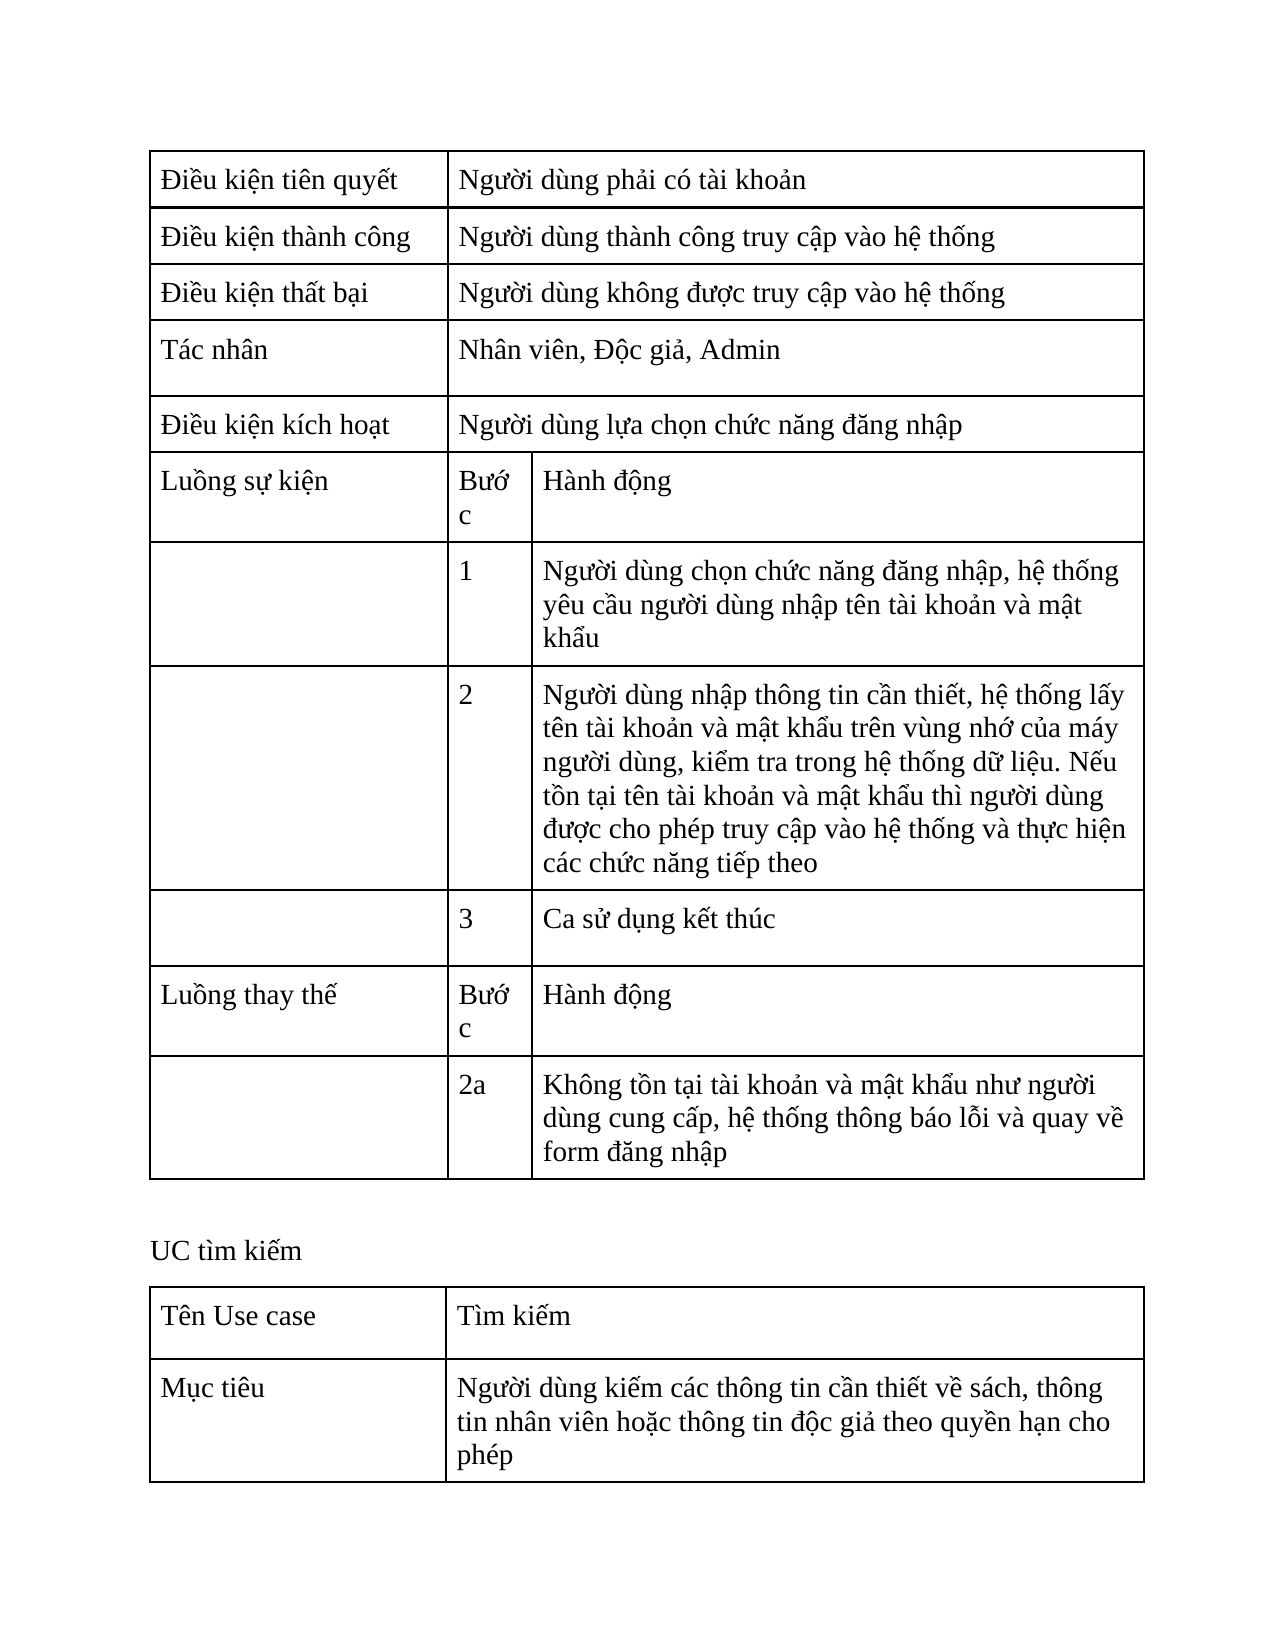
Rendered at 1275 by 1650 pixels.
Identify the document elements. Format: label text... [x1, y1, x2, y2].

table_header Tìm kiếm [447, 1288, 1143, 1358]
table_cell Ca sử dụng kết thúc [533, 891, 1143, 964]
table_cell Người dùng không được truy cập vào hệ thống [449, 265, 1143, 319]
table_cell Tác nhân [151, 321, 447, 394]
table_cell [151, 543, 447, 664]
table_cell Không tồn tại tài khoản và mật khẩu như người dùng cung cấp, hệ thống thông báo lỗi và quay về form đăng nhập [533, 1057, 1143, 1178]
table_cell 1 [449, 543, 531, 664]
table_cell [151, 1057, 447, 1178]
table_cell Hành động [533, 453, 1143, 541]
table_cell Bước [449, 967, 531, 1054]
table_cell [151, 891, 447, 964]
table_cell Người dùng chọn chức năng đăng nhập, hệ thống yêu cầu người dùng nhập tên tài khoản và mật khẩu [533, 543, 1143, 664]
table_cell Điều kiện tiên quyết [151, 152, 447, 206]
table_cell Luồng thay thế [151, 967, 447, 1054]
table_cell Hành động [533, 967, 1143, 1054]
table_cell Người dùng thành công truy cập vào hệ thống [449, 209, 1143, 263]
table_cell [151, 667, 447, 889]
table_cell Luồng sự kiện [151, 453, 447, 541]
table_cell Người dùng kiếm các thông tin cần thiết về sách, thông tin nhân viên hoặc thông tin độc giả theo quyền hạn cho phép [447, 1360, 1143, 1481]
table_cell Người dùng phải có tài khoản [449, 152, 1143, 206]
table_cell Mục tiêu [151, 1360, 445, 1481]
table_cell Bước [449, 453, 531, 541]
table_cell Người dùng lựa chọn chức năng đăng nhập [449, 397, 1143, 451]
table_cell 2 [449, 667, 531, 889]
table_cell Người dùng nhập thông tin cần thiết, hệ thống lấy tên tài khoản và mật khẩu trên vùng nhớ của máy người dùng, kiểm tra trong hệ thống dữ liệu. Nếu tồn tại tên tài khoản và mật khẩu thì người dùng được cho phép truy cập vào hệ thống và thực hiện các chức năng tiếp theo [533, 667, 1143, 889]
table_cell Điều kiện thất bại [151, 265, 447, 319]
table_cell Điều kiện kích hoạt [151, 397, 447, 451]
table_cell 2a [449, 1057, 531, 1178]
table_cell Điều kiện thành công [151, 209, 447, 263]
text UC tìm kiếm [150, 1233, 1125, 1266]
table_header Tên Use case [151, 1288, 445, 1358]
table_cell 3 [449, 891, 531, 964]
table_cell Nhân viên, Độc giả, Admin [449, 321, 1143, 394]
